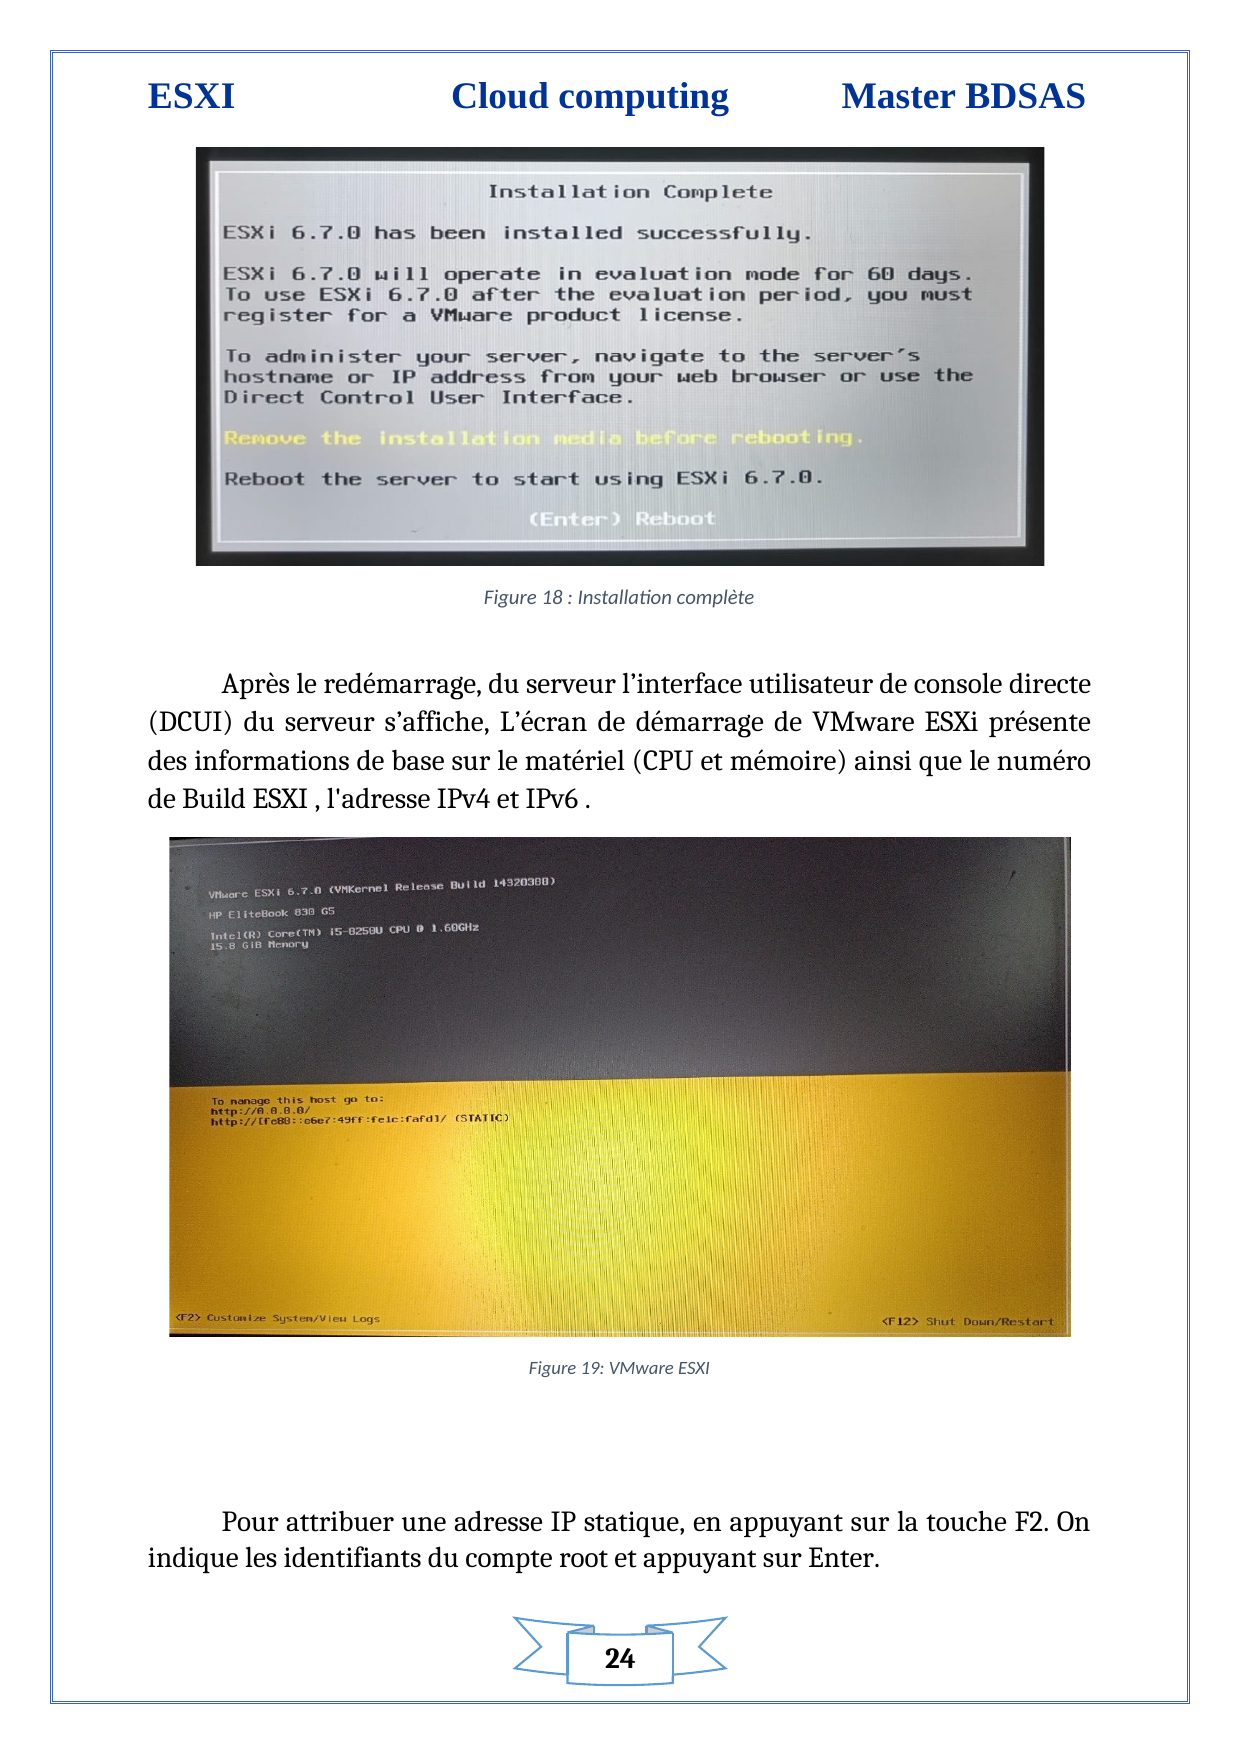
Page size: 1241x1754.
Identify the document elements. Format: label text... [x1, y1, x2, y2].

text Figure 19: VMware ESXI [148, 1356, 1093, 1379]
picture [169, 837, 1071, 1337]
text Figure 18 : Installation complète [148, 584, 1093, 610]
text Pour attribuer une adresse IP statique, en appuyant sur la touche F2. On indique les identifiants du compte root et appuyant sur Enter. [148, 1505, 1093, 1575]
text Après le redémarrage, du serveur l’interface utilisateur de console directe (DCUI) du serveur s’affiche, L’écran de démarrage de VMware ESXi présente des informations de base sur le matériel (CPU et mémoire) ainsi que le numéro de Build ESXI , l'adresse IPv4 et IPv6 . [148, 667, 1093, 816]
picture [195, 147, 1045, 566]
